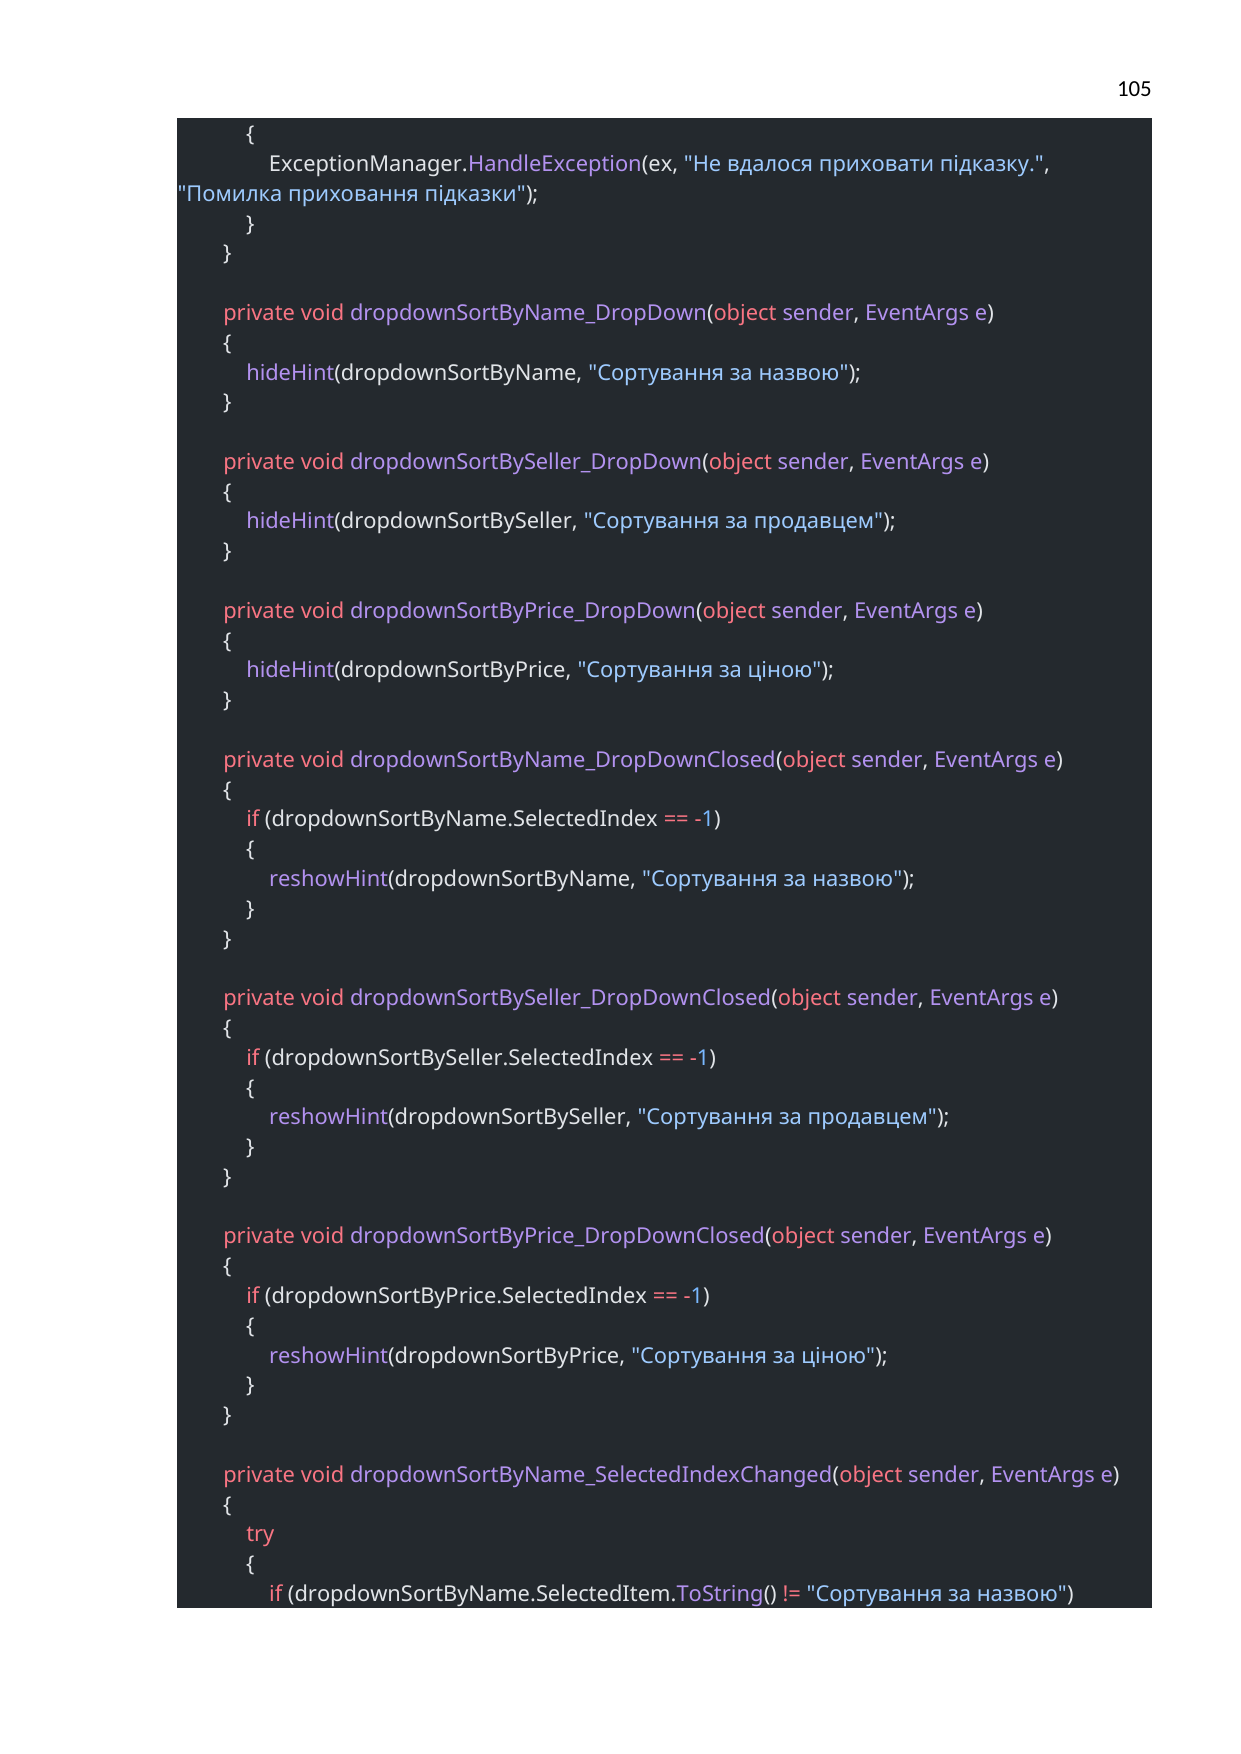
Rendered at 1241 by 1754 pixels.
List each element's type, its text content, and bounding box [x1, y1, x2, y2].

text { [177, 1310, 1152, 1339]
text if (dropdownSortByPrice.SelectedIndex == -1) [177, 1280, 1152, 1310]
text reshowHint(dropdownSortByName, "Сортування за назвою"); [177, 863, 1152, 893]
text { [177, 1548, 1152, 1578]
text if (dropdownSortByName.SelectedItem.ToString() != "Сортування за назвою") [177, 1578, 1152, 1608]
text } [177, 535, 1152, 565]
text private void dropdownSortByName_SelectedIndexChanged(object sender, EventArgs e) [177, 1459, 1152, 1488]
text if (dropdownSortBySeller.SelectedIndex == -1) [177, 1042, 1152, 1071]
text { [177, 327, 1152, 356]
text { [177, 1071, 1152, 1101]
text private void dropdownSortBySeller_DropDownClosed(object sender, EventArgs e) [177, 982, 1152, 1012]
text { [177, 833, 1152, 863]
text } [177, 893, 1152, 922]
text ExceptionManager.HandleException(ex, "Не вдалося приховати підказку.", "Помилка приховання підказки"); [177, 148, 1152, 207]
text { [177, 1250, 1152, 1280]
text { [177, 773, 1152, 803]
text hideHint(dropdownSortByPrice, "Сортування за ціною"); [177, 654, 1152, 684]
text try [177, 1518, 1152, 1548]
text private void dropdownSortByPrice_DropDown(object sender, EventArgs e) [177, 595, 1152, 624]
text hideHint(dropdownSortBySeller, "Сортування за продавцем"); [177, 505, 1152, 535]
text } [177, 1369, 1152, 1399]
text private void dropdownSortByPrice_DropDownClosed(object sender, EventArgs e) [177, 1220, 1152, 1250]
text } [177, 207, 1152, 237]
text } [177, 1161, 1152, 1191]
text { [177, 1488, 1152, 1518]
text } [177, 1399, 1152, 1429]
text } [177, 237, 1152, 267]
text private void dropdownSortByName_DropDown(object sender, EventArgs e) [177, 297, 1152, 327]
text } [177, 1131, 1152, 1161]
text hideHint(dropdownSortByName, "Сортування за назвою"); [177, 356, 1152, 386]
text if (dropdownSortByName.SelectedIndex == -1) [177, 803, 1152, 833]
text } [177, 386, 1152, 416]
text } [177, 922, 1152, 952]
text { [177, 476, 1152, 505]
text { [177, 624, 1152, 654]
text private void dropdownSortByName_DropDownClosed(object sender, EventArgs e) [177, 744, 1152, 773]
text { [177, 1012, 1152, 1042]
text } [177, 684, 1152, 714]
text { [177, 118, 1152, 148]
text reshowHint(dropdownSortByPrice, "Сортування за ціною"); [177, 1339, 1152, 1369]
text reshowHint(dropdownSortBySeller, "Сортування за продавцем"); [177, 1101, 1152, 1131]
text private void dropdownSortBySeller_DropDown(object sender, EventArgs e) [177, 446, 1152, 476]
